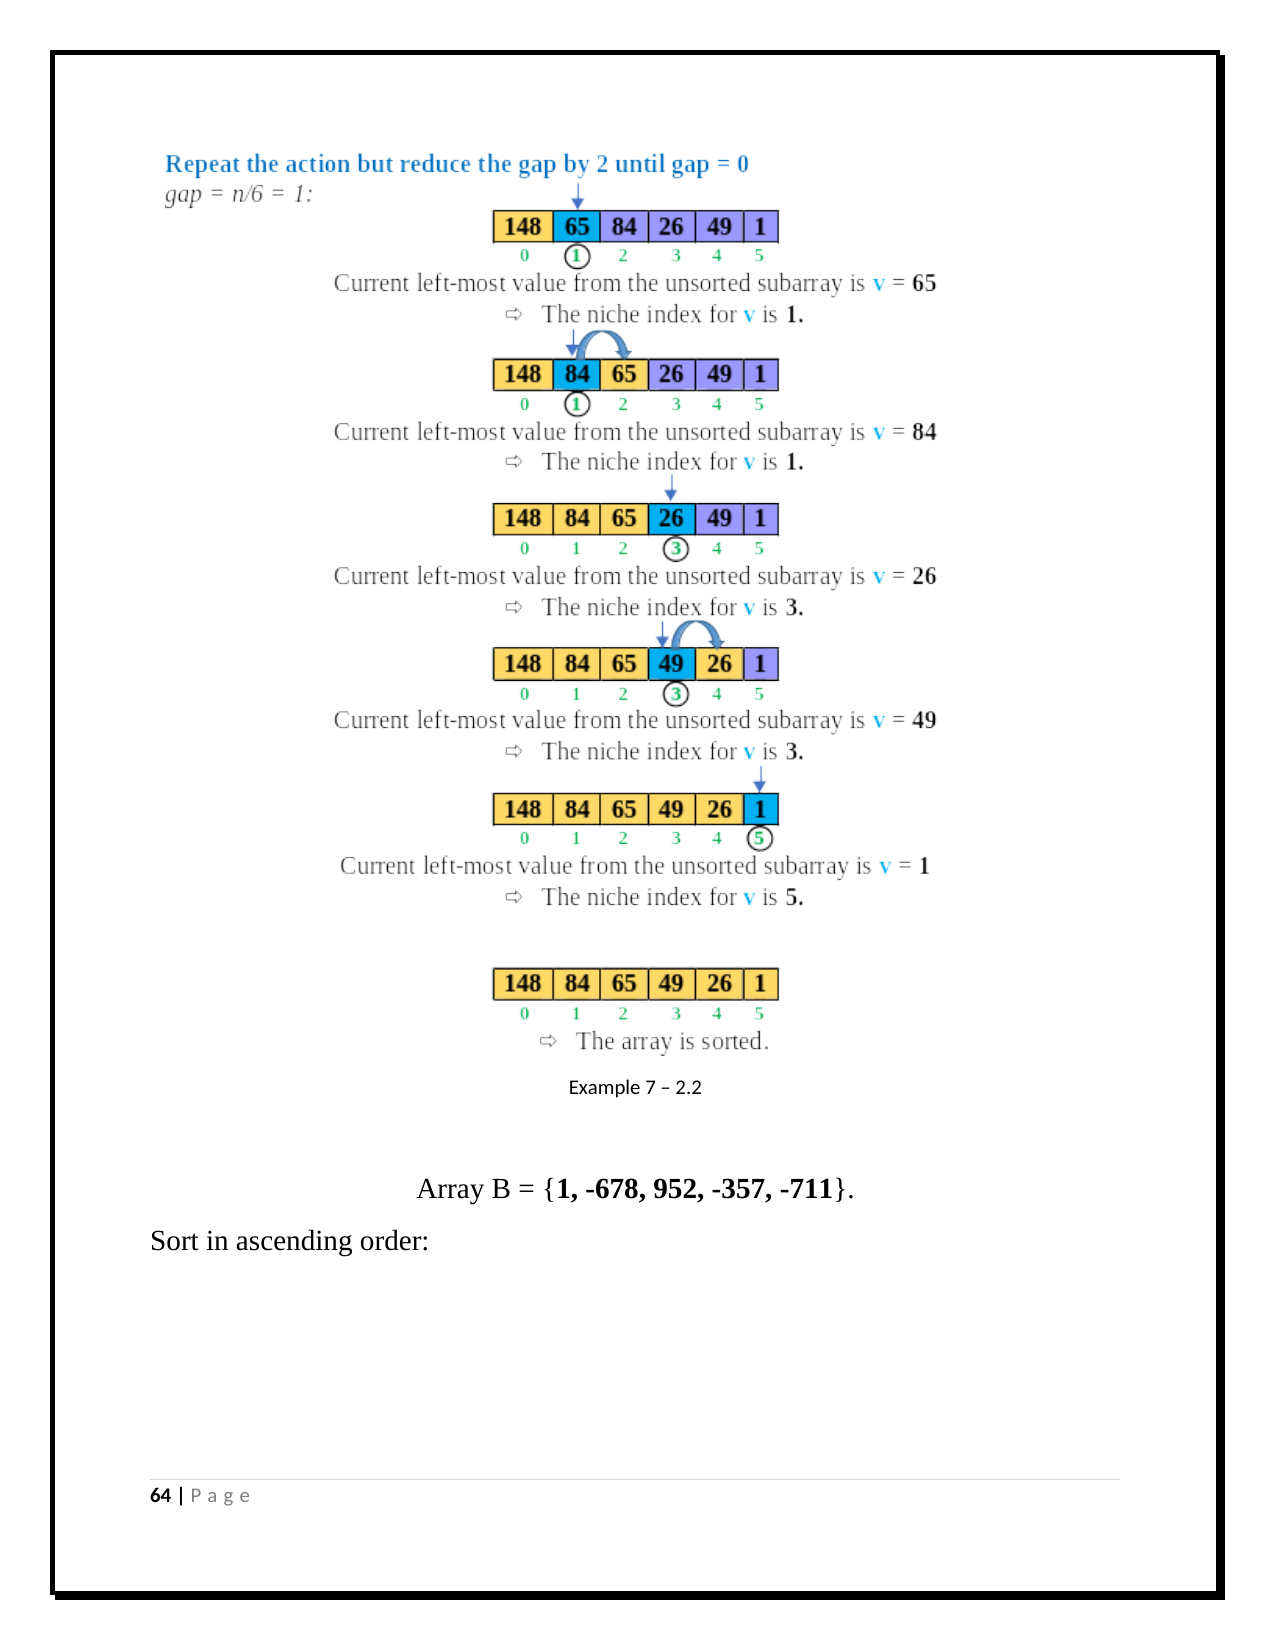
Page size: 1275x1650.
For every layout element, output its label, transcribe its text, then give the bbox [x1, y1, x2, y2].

text Array B = {1, -678, 952, -357, -711}. [150, 1171, 1120, 1204]
text Example 7 – 2.2 [150, 1074, 1120, 1099]
text Sort in ascending order: [150, 1223, 1120, 1257]
